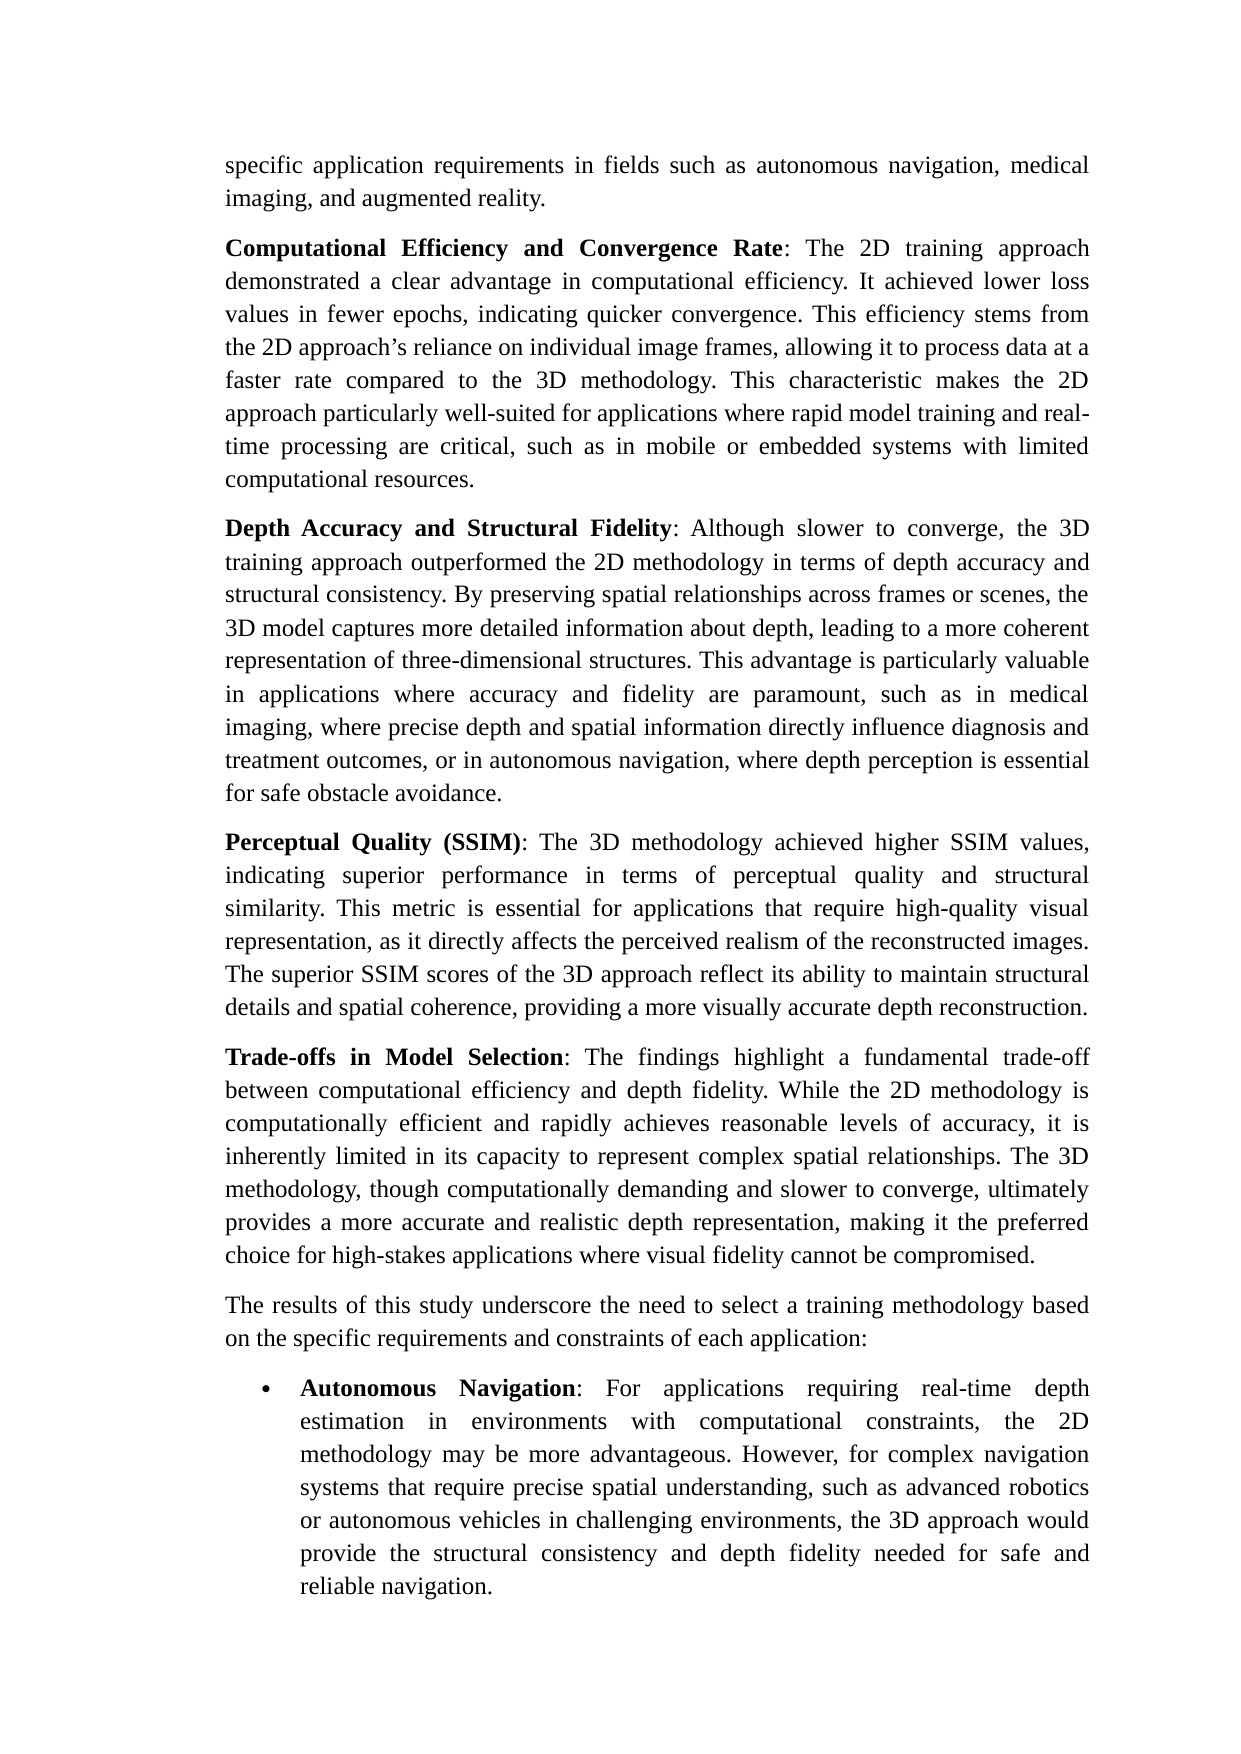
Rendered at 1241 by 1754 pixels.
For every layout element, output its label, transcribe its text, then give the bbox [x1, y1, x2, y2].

list Autonomous Navigation: For applications requiring real-time depth estimation in environments with computational constraints, the 2D methodology may be more advantageous. However, for complex navigation systems that require precise spatial understanding, such as advanced robotics or autonomous vehicles in challenging environments, the 3D approach would provide the structural consistency and depth fidelity needed for safe and reliable navigation. [262, 1373, 1090, 1599]
text Perceptual Quality (SSIM): The 3D methodology achieved higher SSIM values, indicating superior performance in terms of perceptual quality and structural similarity. This metric is essential for applications that require high-quality visual representation, as it directly affects the perceived realism of the reconstructed images. The superior SSIM scores of the 3D approach reflect its ability to maintain structural details and spatial coherence, providing a more visually accurate depth reconstruction. [225, 827, 1090, 1021]
text Computational Efficiency and Convergence Rate: The 2D training approach demonstrated a clear advantage in computational efficiency. It achieved lower loss values in fewer epochs, indicating quicker convergence. This efficiency stems from the 2D approach’s reliance on individual image frames, allowing it to process data at a faster rate compared to the 3D methodology. This characteristic makes the 2D approach particularly well-suited for applications where rapid model training and real-time processing are critical, such as in mobile or embedded systems with limited computational resources. [225, 233, 1090, 493]
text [225, 150, 1090, 212]
text Trade-offs in Model Selection: The findings highlight a fundamental trade-off between computational efficiency and depth fidelity. While the 2D methodology is computationally efficient and rapidly achieves reasonable levels of accuracy, it is inherently limited in its capacity to represent complex spatial relationships. The 3D methodology, though computationally demanding and slower to converge, ultimately provides a more accurate and realistic depth representation, making it the preferred choice for high-stakes applications where visual fidelity cannot be compromised. [225, 1042, 1090, 1269]
text The results of this study underscore the need to select a training methodology based on the specific requirements and constraints of each application: [225, 1290, 1090, 1352]
text Depth Accuracy and Structural Fidelity: Although slower to converge, the 3D training approach outperformed the 2D methodology in terms of depth accuracy and structural consistency. By preserving spatial relationships across frames or scenes, the 3D model captures more detailed information about depth, leading to a more coherent representation of three-dimensional structures. This advantage is particularly valuable in applications where accuracy and fidelity are paramount, such as in medical imaging, where precise depth and spatial information directly influence diagnosis and treatment outcomes, or in autonomous navigation, where depth perception is essential for safe obstacle avoidance. [225, 513, 1090, 806]
